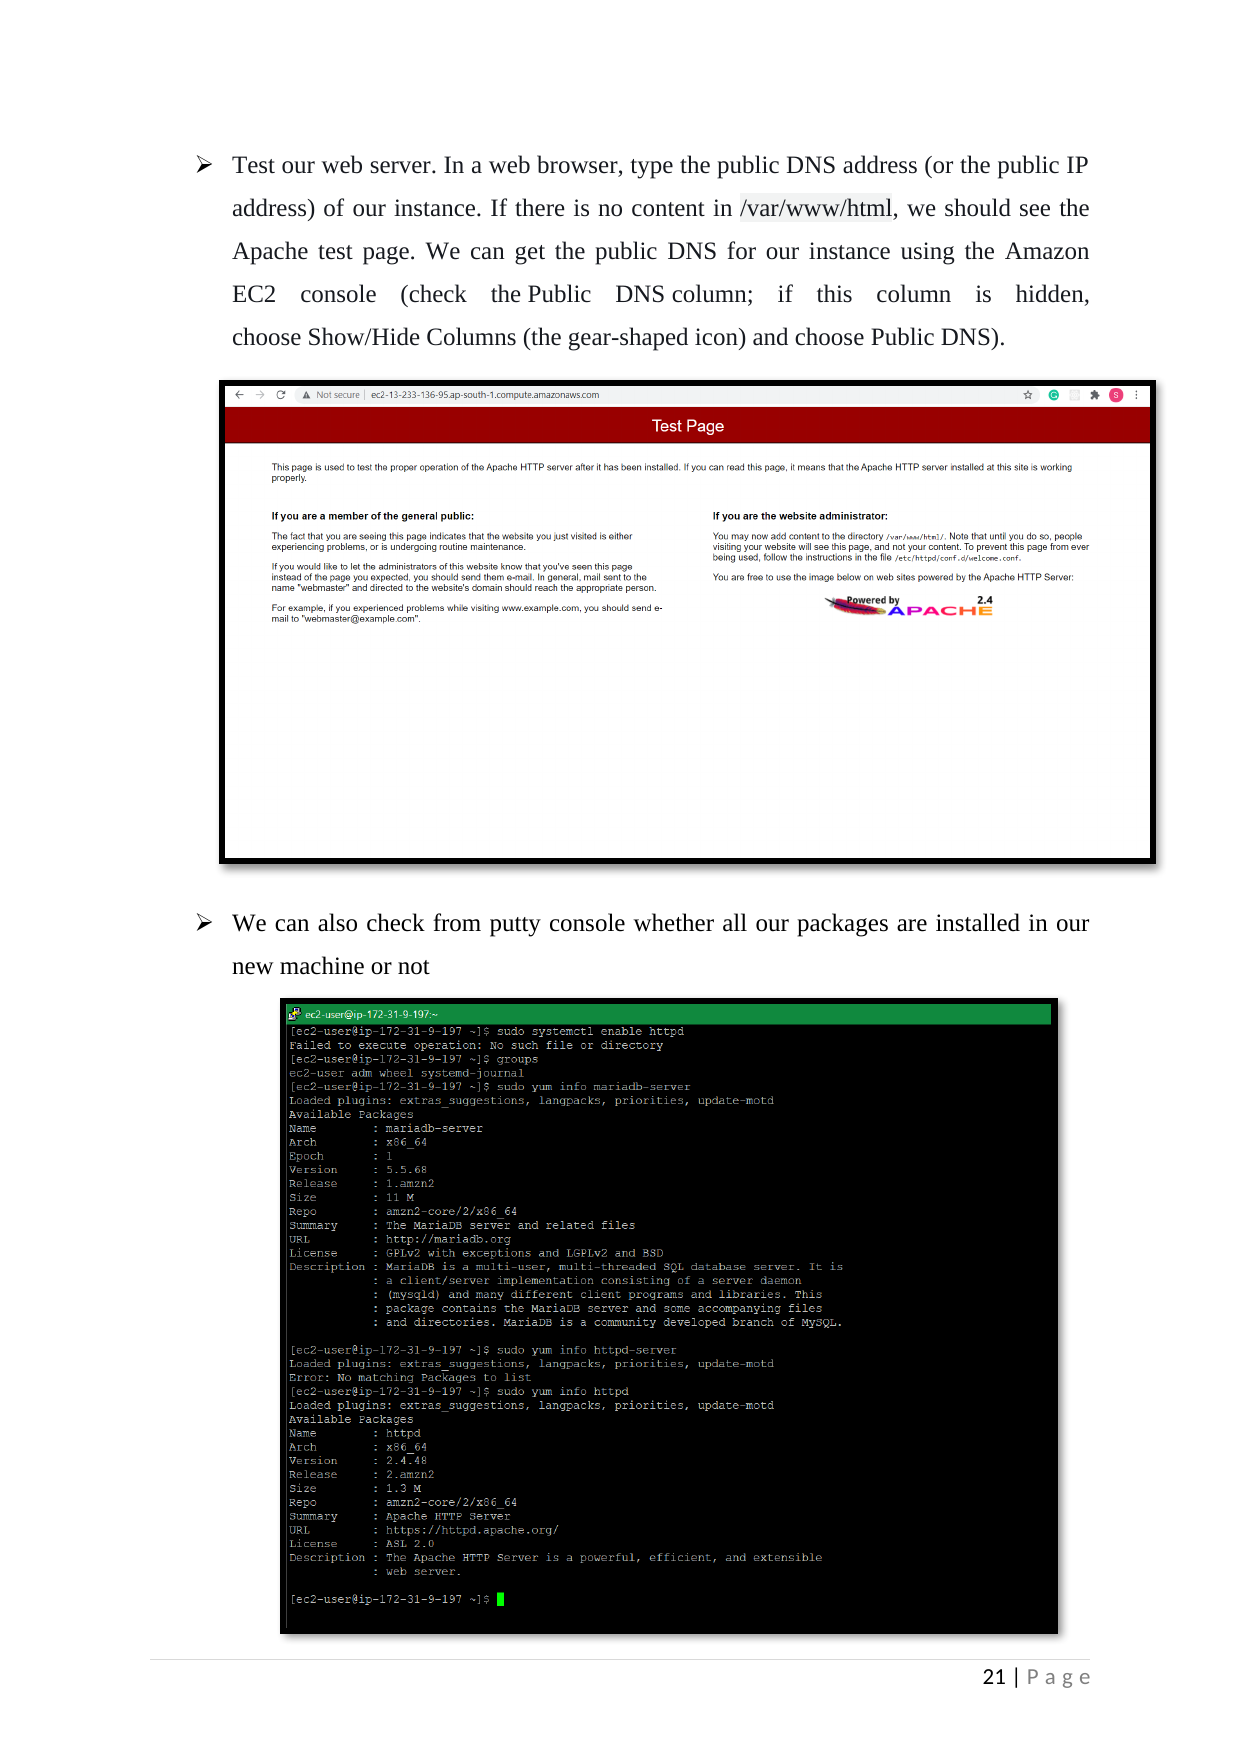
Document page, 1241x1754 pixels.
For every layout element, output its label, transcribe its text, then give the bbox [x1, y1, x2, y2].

list We can also check from putty console whether all our packages are installed in our new machine or not [194, 908, 1090, 980]
picture [225, 386, 1150, 858]
list Test our web server. In a web browser, type the public DNS address (or the public IP address) of our instance. If there is no content in /var/www/html, we should see the Apache test page. We can get the public DNS for our instance using the Amazon EC2 console (check the Public DNS column; if this column is hidden, choose Show/Hide Columns (the gear-shaped icon) and choose Public DNS). [194, 150, 1090, 351]
picture [286, 1004, 1051, 1628]
